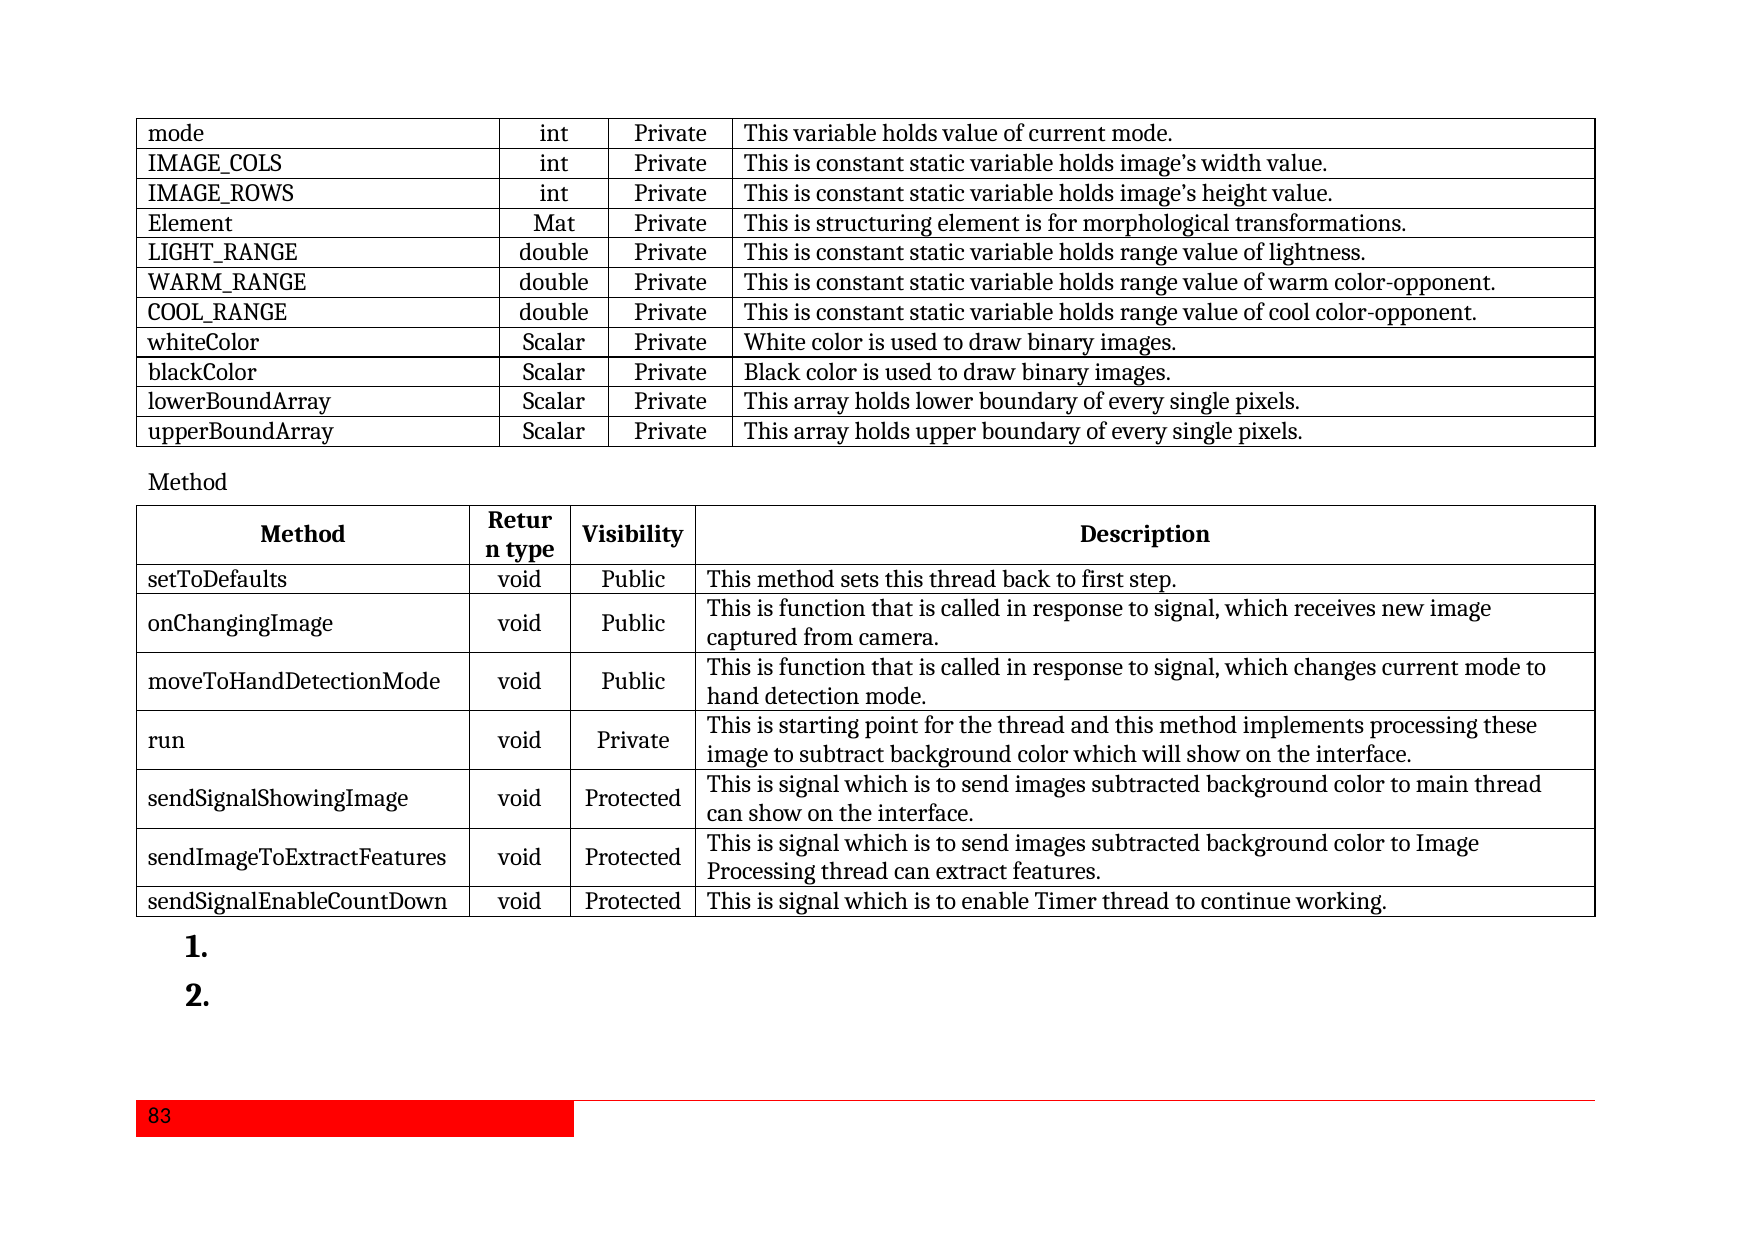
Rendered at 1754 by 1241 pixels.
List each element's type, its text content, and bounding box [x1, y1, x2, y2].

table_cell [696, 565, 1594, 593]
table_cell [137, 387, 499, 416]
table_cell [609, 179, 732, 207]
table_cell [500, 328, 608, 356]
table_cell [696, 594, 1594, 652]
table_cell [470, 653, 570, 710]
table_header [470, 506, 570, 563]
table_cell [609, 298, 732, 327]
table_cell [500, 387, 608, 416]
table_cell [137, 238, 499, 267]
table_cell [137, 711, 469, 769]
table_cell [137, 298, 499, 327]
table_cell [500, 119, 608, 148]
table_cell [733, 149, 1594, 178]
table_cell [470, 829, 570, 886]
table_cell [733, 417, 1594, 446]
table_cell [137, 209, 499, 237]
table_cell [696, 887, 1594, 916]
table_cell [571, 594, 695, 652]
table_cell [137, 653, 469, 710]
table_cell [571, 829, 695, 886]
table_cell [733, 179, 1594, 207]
subtitle Method [148, 468, 1606, 496]
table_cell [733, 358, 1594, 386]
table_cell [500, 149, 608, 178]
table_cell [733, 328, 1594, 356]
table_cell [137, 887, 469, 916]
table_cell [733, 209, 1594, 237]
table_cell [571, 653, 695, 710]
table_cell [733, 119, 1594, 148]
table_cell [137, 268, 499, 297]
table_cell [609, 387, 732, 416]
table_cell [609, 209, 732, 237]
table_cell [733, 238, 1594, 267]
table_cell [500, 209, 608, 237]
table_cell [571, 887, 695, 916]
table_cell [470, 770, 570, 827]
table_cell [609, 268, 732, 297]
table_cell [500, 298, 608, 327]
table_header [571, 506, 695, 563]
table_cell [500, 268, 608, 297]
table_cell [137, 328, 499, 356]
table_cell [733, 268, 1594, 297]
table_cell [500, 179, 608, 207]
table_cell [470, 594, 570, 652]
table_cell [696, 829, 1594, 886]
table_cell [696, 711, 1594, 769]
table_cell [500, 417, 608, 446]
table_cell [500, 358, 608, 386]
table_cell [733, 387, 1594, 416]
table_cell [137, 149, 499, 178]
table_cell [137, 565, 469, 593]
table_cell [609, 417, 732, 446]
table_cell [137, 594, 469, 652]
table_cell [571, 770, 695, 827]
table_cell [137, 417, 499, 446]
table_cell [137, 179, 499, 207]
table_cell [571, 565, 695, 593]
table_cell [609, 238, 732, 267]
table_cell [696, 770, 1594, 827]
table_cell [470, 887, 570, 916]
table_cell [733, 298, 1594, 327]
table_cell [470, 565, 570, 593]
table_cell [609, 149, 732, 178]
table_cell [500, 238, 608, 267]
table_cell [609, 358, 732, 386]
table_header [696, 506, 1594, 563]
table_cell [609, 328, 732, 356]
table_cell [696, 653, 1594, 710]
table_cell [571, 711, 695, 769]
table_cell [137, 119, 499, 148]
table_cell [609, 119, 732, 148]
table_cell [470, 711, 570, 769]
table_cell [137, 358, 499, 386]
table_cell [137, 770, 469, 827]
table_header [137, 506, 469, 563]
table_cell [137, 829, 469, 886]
